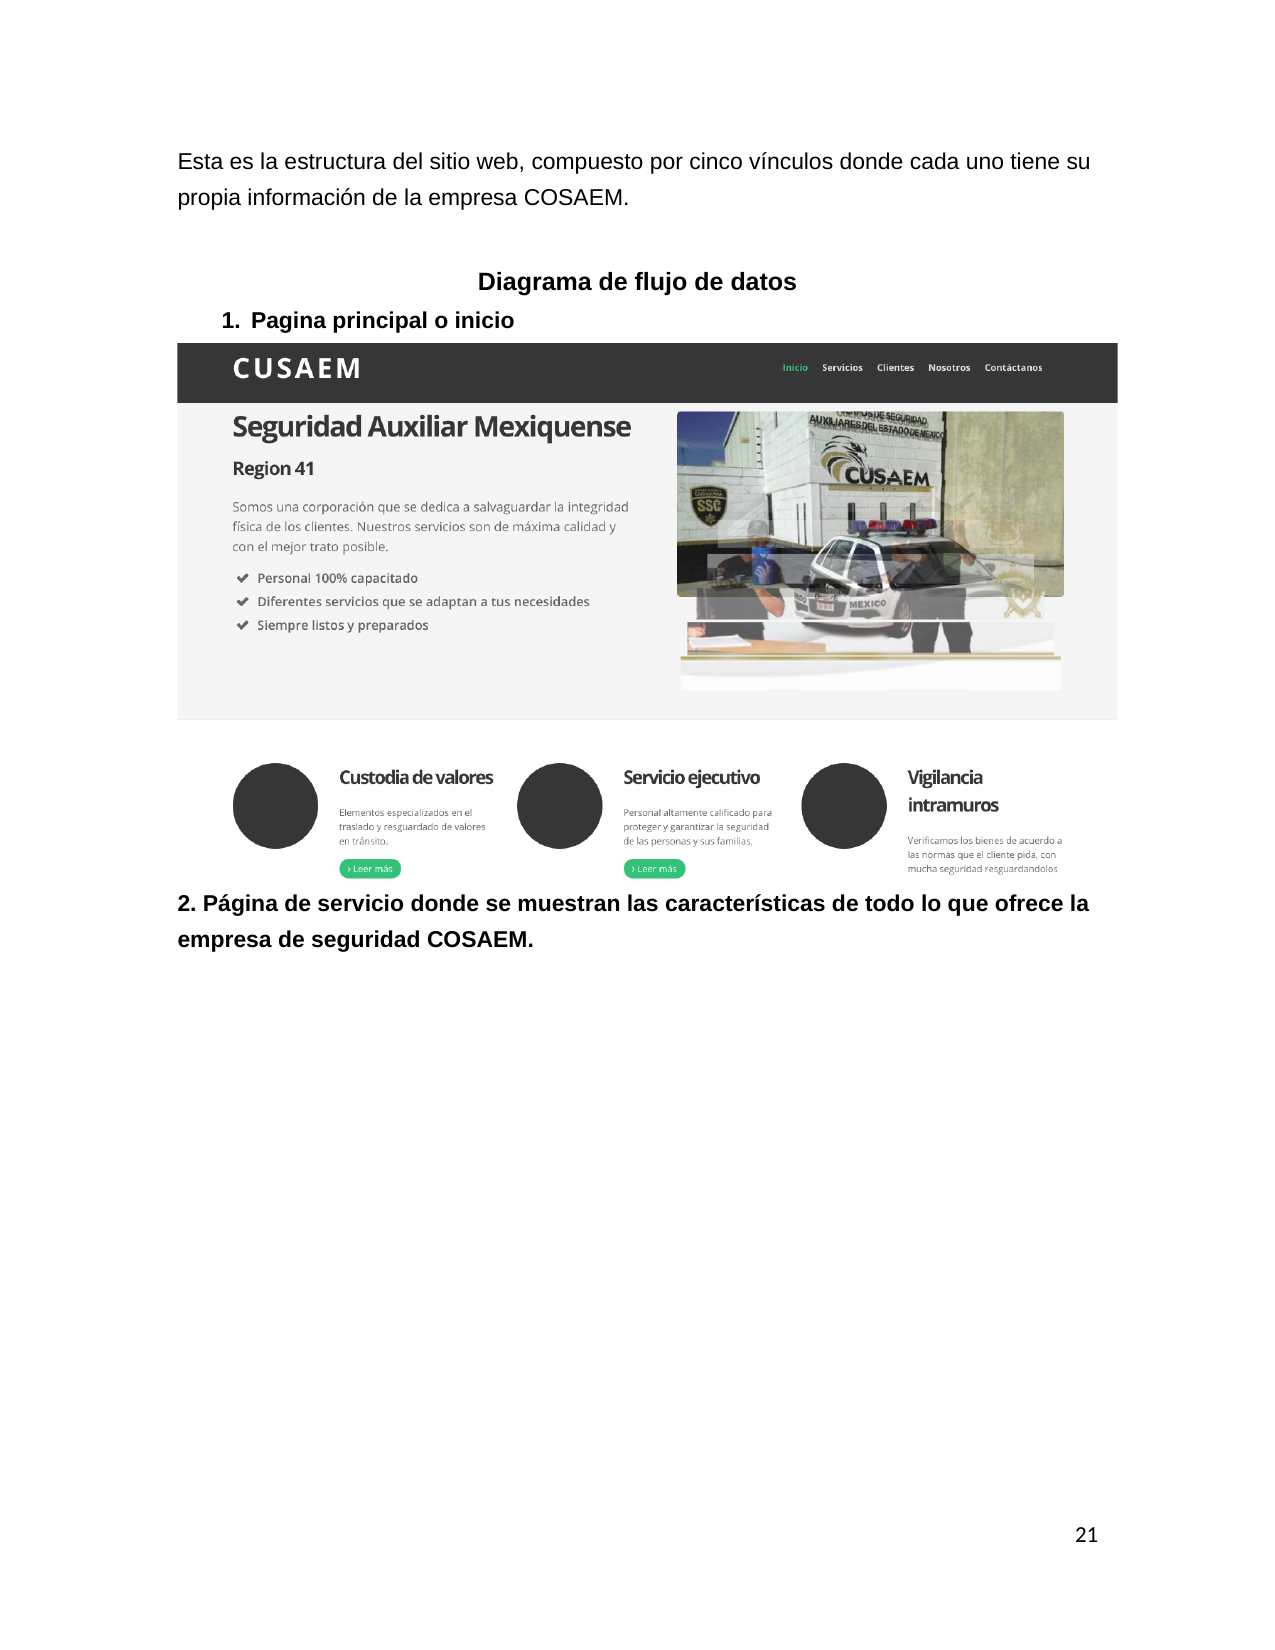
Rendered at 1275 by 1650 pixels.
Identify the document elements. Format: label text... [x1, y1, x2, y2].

text Esta es la estructura del sitio web, compuesto por cinco vínculos donde cada uno tiene su propia información de la empresa COSAEM. [177, 148, 1098, 210]
text 2. Página de servicio donde se muestran las características de todo lo que ofrece la empresa de seguridad COSAEM. [177, 889, 1098, 952]
text Diagrama de flujo de datos [177, 267, 1098, 296]
picture [177, 343, 1118, 879]
list Pagina principal o inicio [221, 307, 1098, 333]
